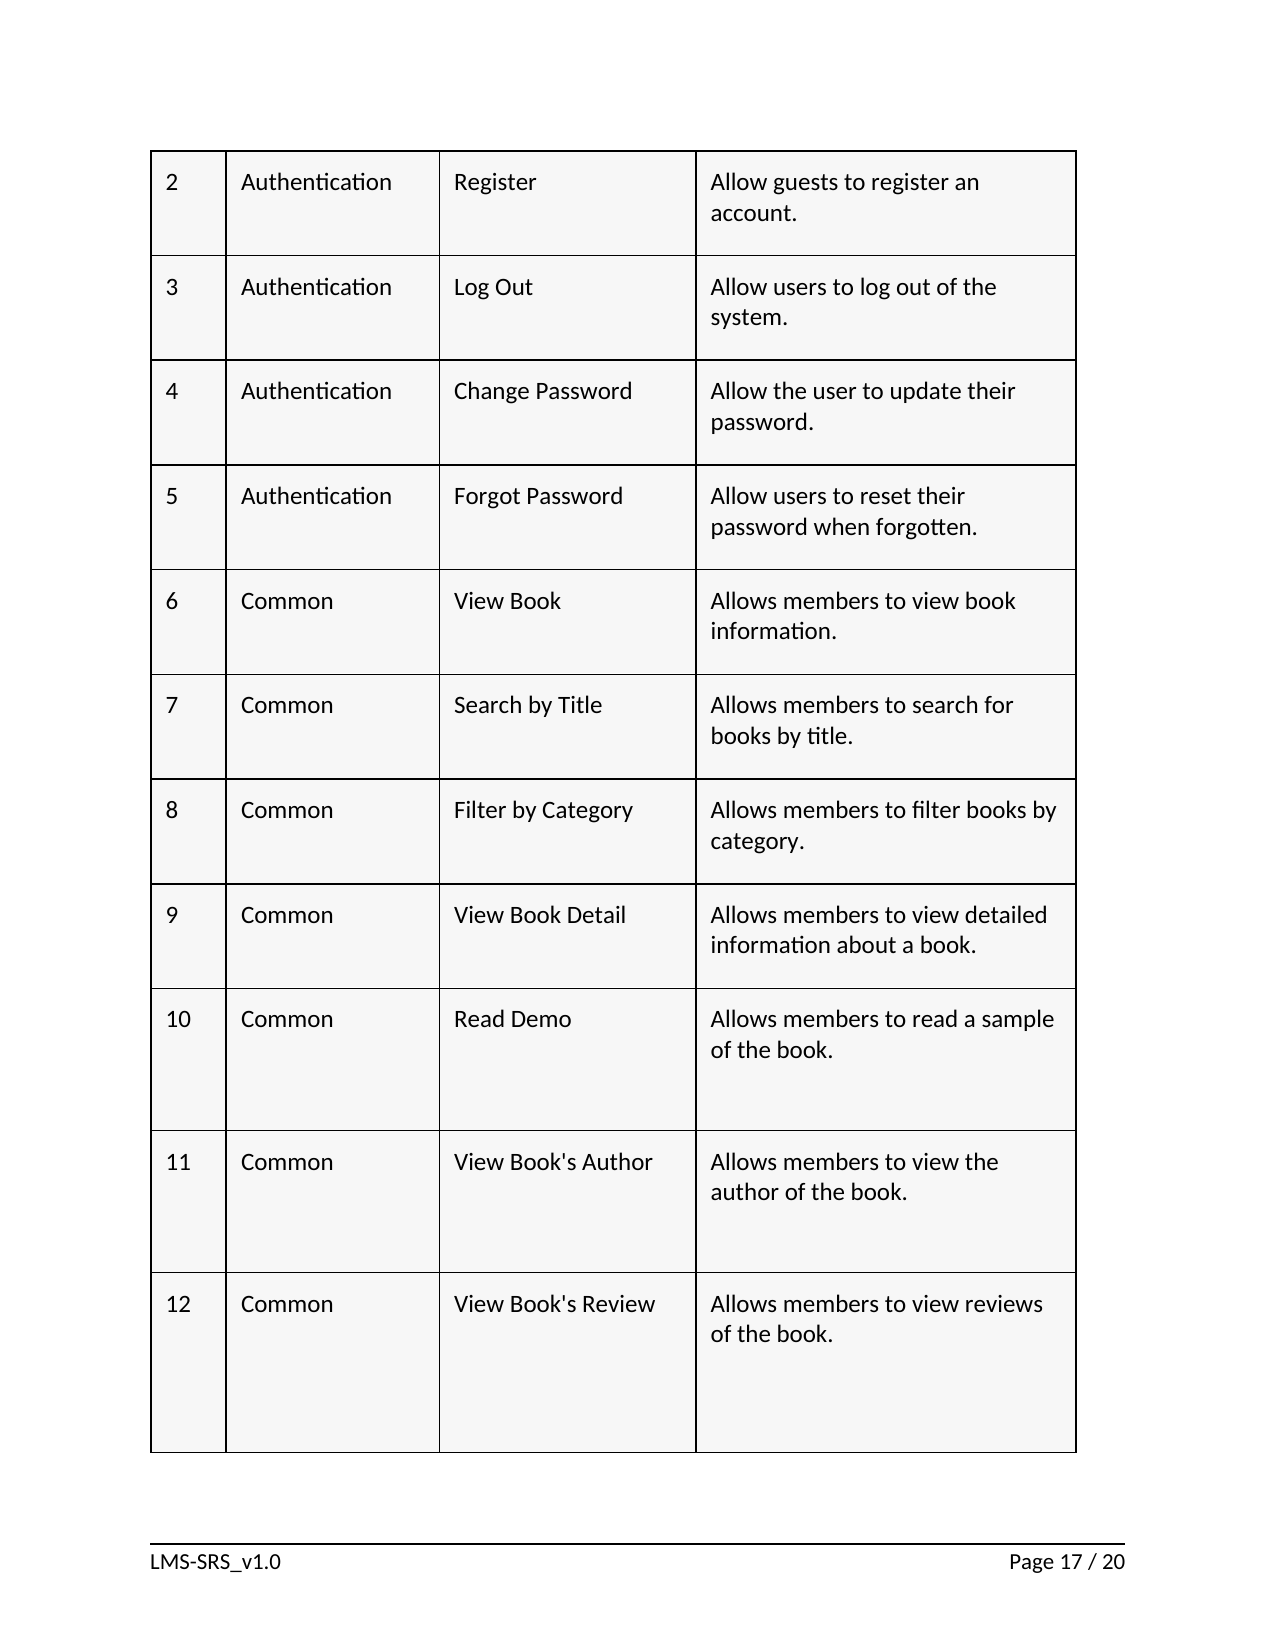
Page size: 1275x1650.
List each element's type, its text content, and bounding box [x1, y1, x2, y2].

table_cell Authentication [227, 256, 439, 359]
table_cell Common [227, 675, 439, 778]
table_cell Log Out [440, 256, 695, 359]
table_cell 9 [152, 885, 225, 987]
table_cell Common [227, 1131, 439, 1272]
table_cell Authentication [227, 466, 439, 569]
table_cell Forgot Password [440, 466, 695, 569]
table_cell Allow users to reset their password when forgotten. [697, 466, 1075, 569]
table_cell Allows members to view detailed information about a book. [697, 885, 1075, 987]
table_cell Search by Title [440, 675, 695, 778]
table_cell 2 [152, 152, 225, 255]
table_cell 3 [152, 256, 225, 359]
table_cell Common [227, 570, 439, 673]
table_cell 10 [152, 989, 225, 1130]
table_cell Read Demo [440, 989, 695, 1130]
table_cell Allow the user to update their password. [697, 361, 1075, 464]
table_cell Authentication [227, 152, 439, 255]
table_cell Allows members to view reviews of the book. [697, 1273, 1075, 1452]
table_cell View Book's Review [440, 1273, 695, 1452]
table_cell View Book Detail [440, 885, 695, 987]
table_cell Common [227, 885, 439, 987]
table_cell Authentication [227, 361, 439, 464]
table_cell Allows members to view book information. [697, 570, 1075, 673]
table_cell Allow users to log out of the system. [697, 256, 1075, 359]
table_cell Change Password [440, 361, 695, 464]
table_cell View Book [440, 570, 695, 673]
table_cell 7 [152, 675, 225, 778]
table_cell 11 [152, 1131, 225, 1272]
table_cell 4 [152, 361, 225, 464]
table_cell Allows members to view the author of the book. [697, 1131, 1075, 1272]
table_cell Allow guests to register an account. [697, 152, 1075, 255]
table_cell 6 [152, 570, 225, 673]
table_cell View Book's Author [440, 1131, 695, 1272]
table_cell Allows members to read a sample of the book. [697, 989, 1075, 1130]
table_cell 5 [152, 466, 225, 569]
table_cell Register [440, 152, 695, 255]
table_cell Allows members to search for books by title. [697, 675, 1075, 778]
table_cell Allows members to filter books by category. [697, 780, 1075, 883]
table_cell Common [227, 1273, 439, 1452]
table_cell Common [227, 989, 439, 1130]
table_cell 12 [152, 1273, 225, 1452]
table_cell Common [227, 780, 439, 883]
table_cell 8 [152, 780, 225, 883]
table_cell Filter by Category [440, 780, 695, 883]
